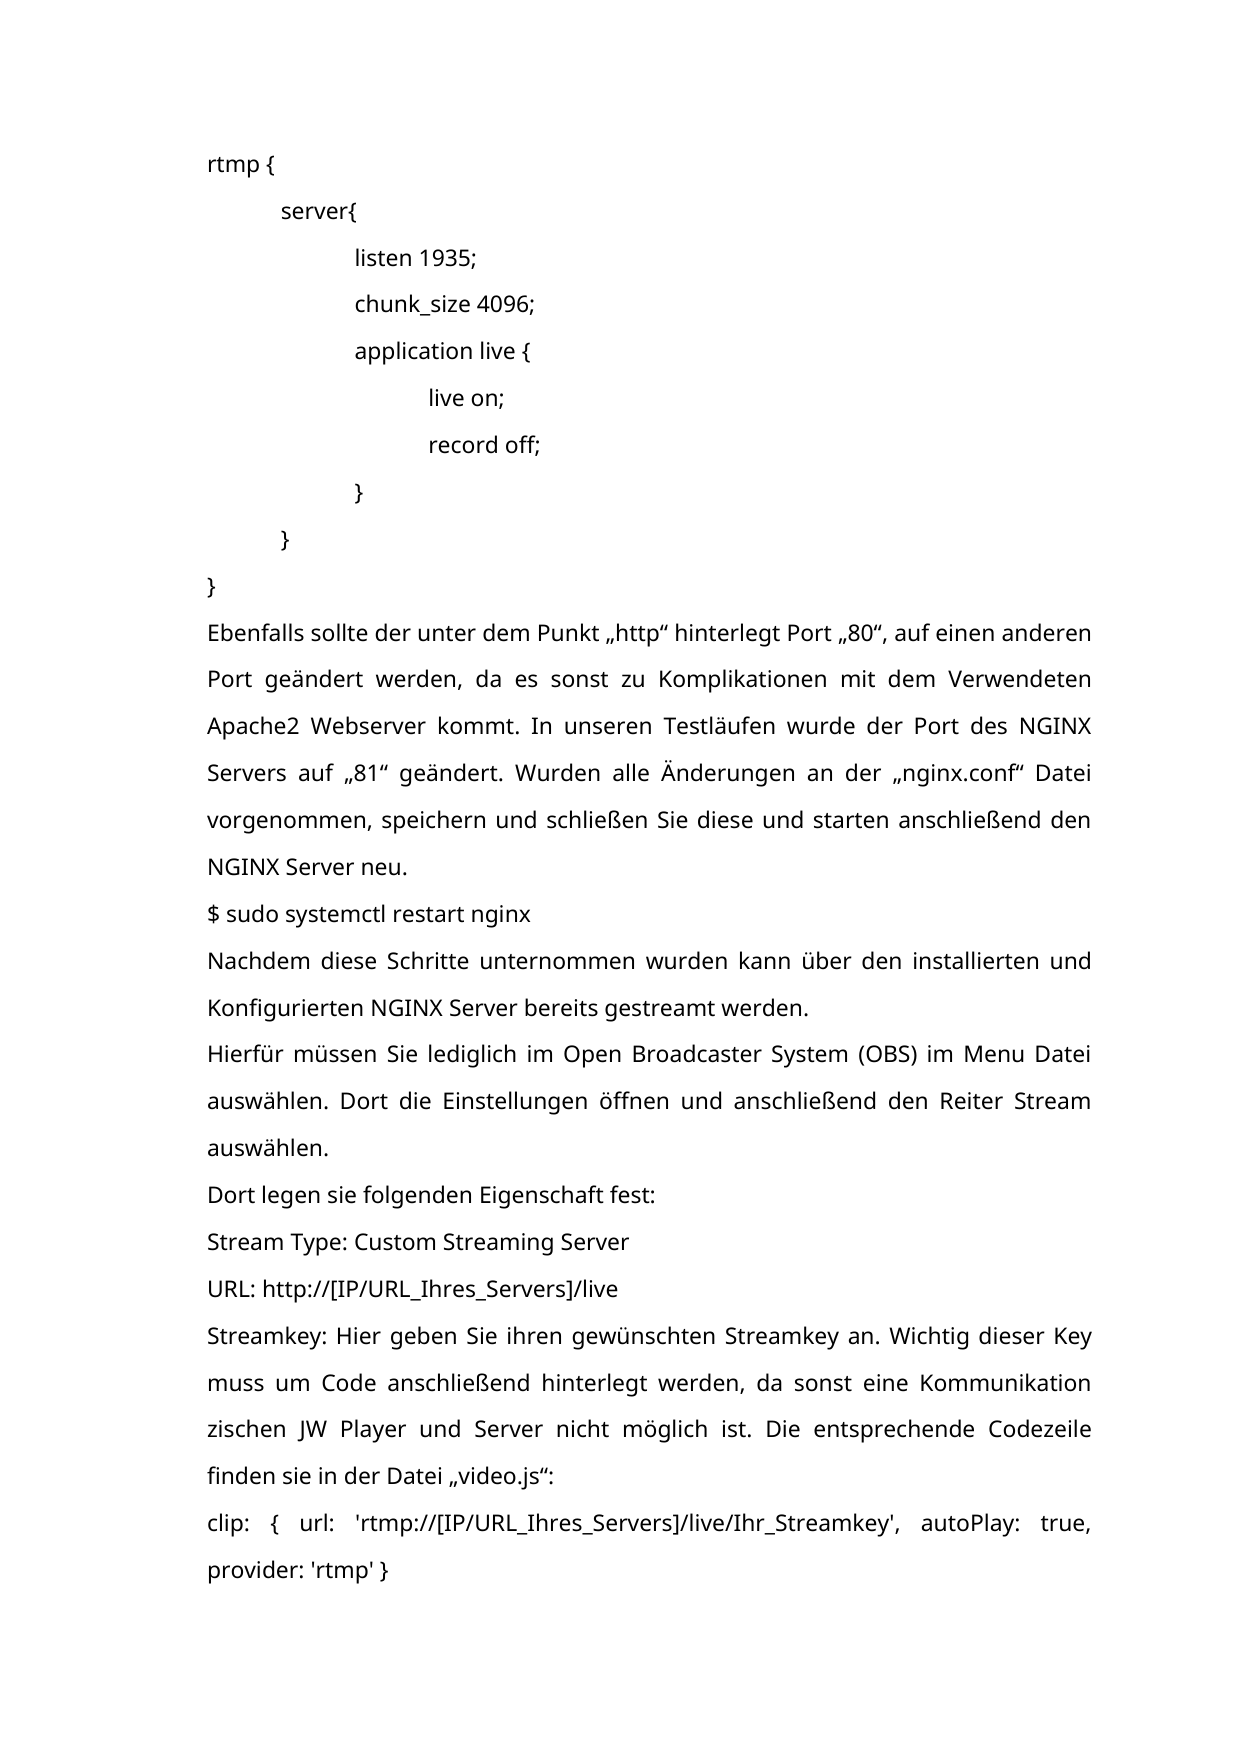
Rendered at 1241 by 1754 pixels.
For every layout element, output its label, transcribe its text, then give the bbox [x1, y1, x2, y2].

text } [207, 569, 1092, 601]
text Nachdem diese Schritte unternommen wurden kann über den installierten und Konfigurierten NGINX Server bereits gestreamt werden. [207, 944, 1092, 1023]
text chunk_size 4096; [207, 288, 1092, 319]
text Stream Type: Custom Streaming Server [207, 1226, 1092, 1257]
text rtmp { [207, 148, 1092, 179]
text Hierfür müssen Sie lediglich im Open Broadcaster System (OBS) im Menu Datei auswählen. Dort die Einstellungen öffnen und anschließend den Reiter Stream auswählen. [207, 1038, 1092, 1163]
text Streamkey: Hier geben Sie ihren gewünschten Streamkey an. Wichtig dieser Key muss um Code anschließend hinterlegt werden, da sonst eine Kommunikation zischen JW Player und Server nicht möglich ist. Die entsprechende Codezeile finden sie in der Datei „video.js“: [207, 1319, 1092, 1491]
text URL: http://[IP/URL_Ihres_Servers]/live [207, 1273, 1092, 1304]
text } [207, 523, 1092, 554]
text application live { [207, 335, 1092, 366]
text server{ [207, 194, 1092, 226]
text listen 1935; [207, 241, 1092, 273]
text Ebenfalls sollte der unter dem Punkt „http“ hinterlegt Port „80“, auf einen anderen Port geändert werden, da es sonst zu Komplikationen mit dem Verwendeten Apache2 Webserver kommt. In unseren Testläufen wurde der Port des NGINX Servers auf „81“ geändert. Wurden alle Änderungen an der „nginx.conf“ Datei vorgenommen, speichern und schließen Sie diese und starten anschließend den NGINX Server neu. [207, 616, 1092, 882]
text } [207, 476, 1092, 507]
text $ sudo systemctl restart nginx [207, 898, 1092, 929]
text record off; [207, 429, 1092, 460]
text clip: { url: 'rtmp://[IP/URL_Ihres_Servers]/live/Ihr_Streamkey', autoPlay: true, provider: 'rtmp' } [207, 1507, 1092, 1585]
text live on; [207, 382, 1092, 413]
text Dort legen sie folgenden Eigenschaft fest: [207, 1179, 1092, 1210]
